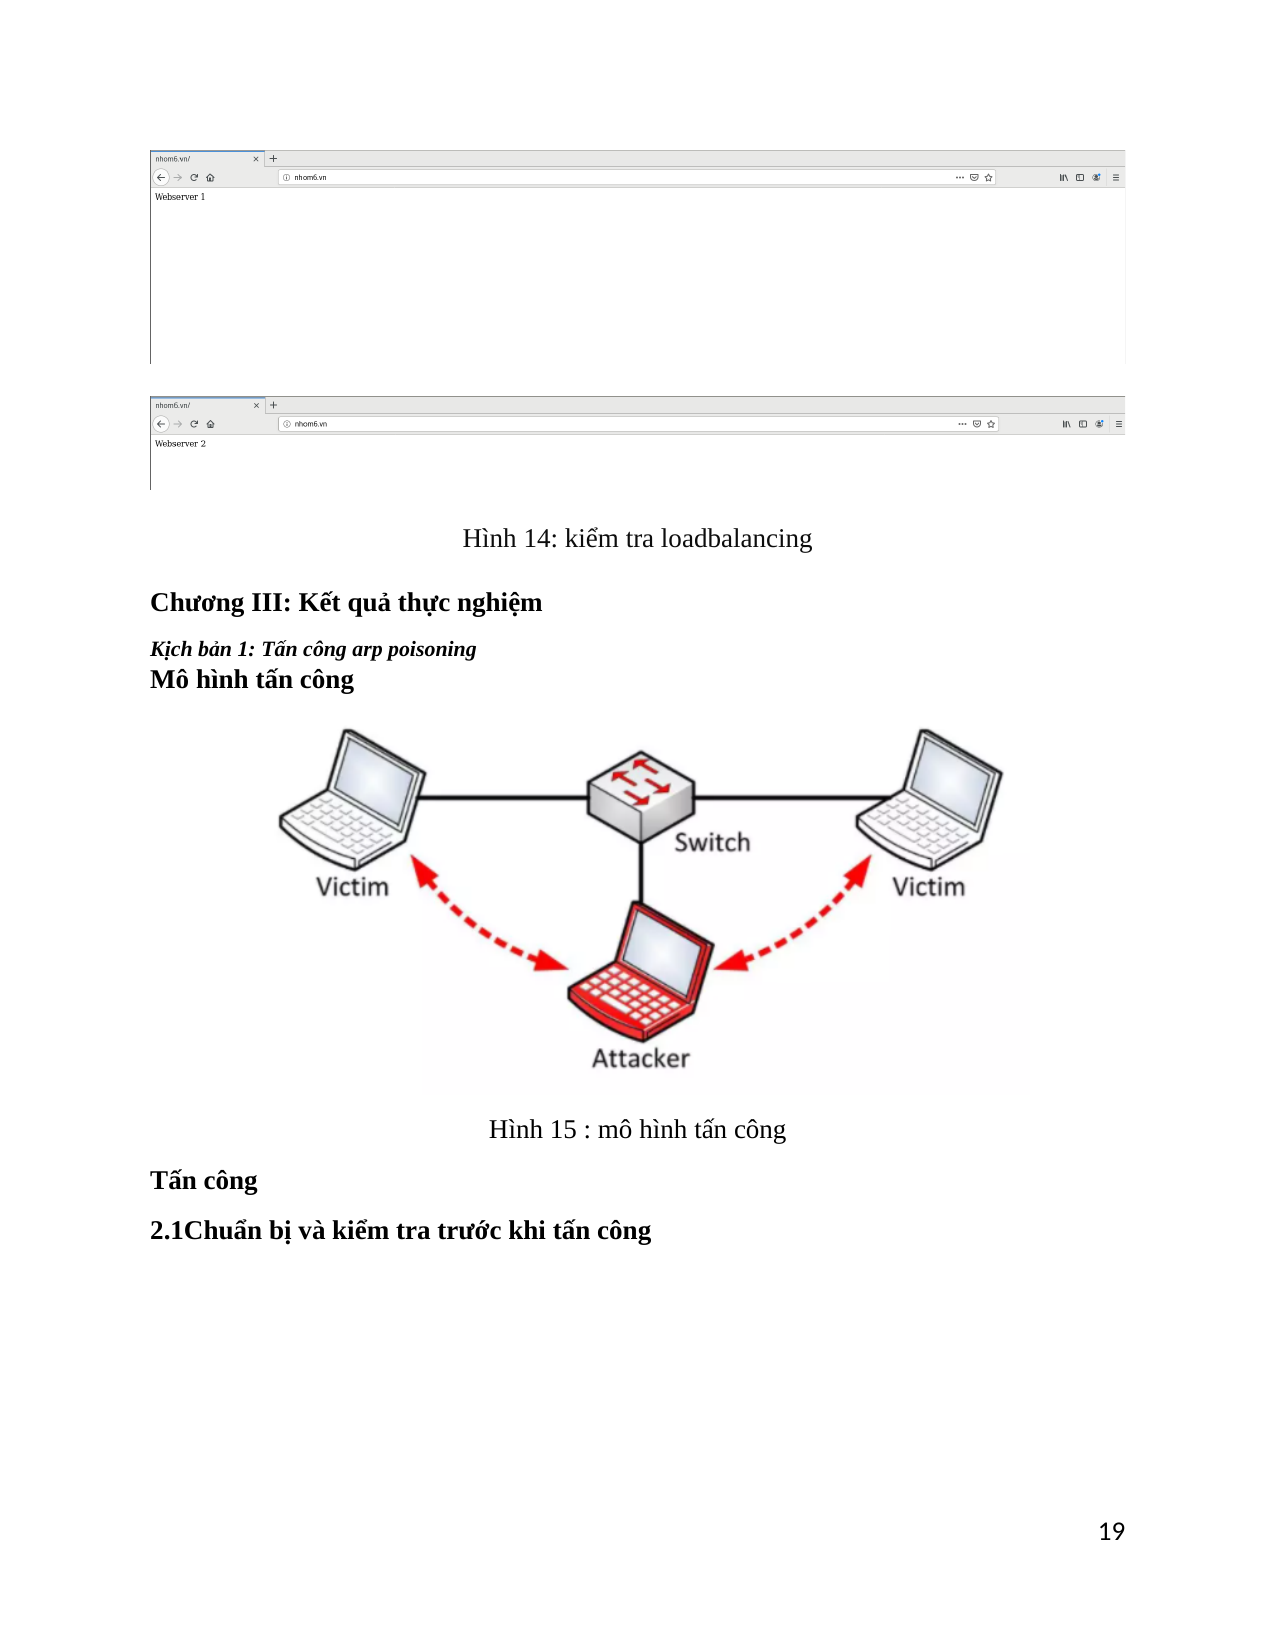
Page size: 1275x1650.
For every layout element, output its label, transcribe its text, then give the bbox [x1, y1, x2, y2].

text 2.1Chuẩn bị và kiểm tra trước khi tấn công [150, 1214, 1125, 1245]
picture [150, 150, 1125, 364]
subtitle Kịch bản 1: Tấn công arp poisoning [150, 636, 1125, 661]
text Hình 15 : mô hình tấn công [150, 1113, 1125, 1145]
text Tấn công [150, 1164, 1125, 1195]
text Hình 14: kiểm tra loadbalancing [150, 522, 1125, 553]
text Mô hình tấn công [150, 663, 1125, 694]
text Chương III: Kết quả thực nghiệm [150, 586, 1125, 617]
picture [150, 396, 1125, 490]
picture [245, 713, 1030, 1095]
